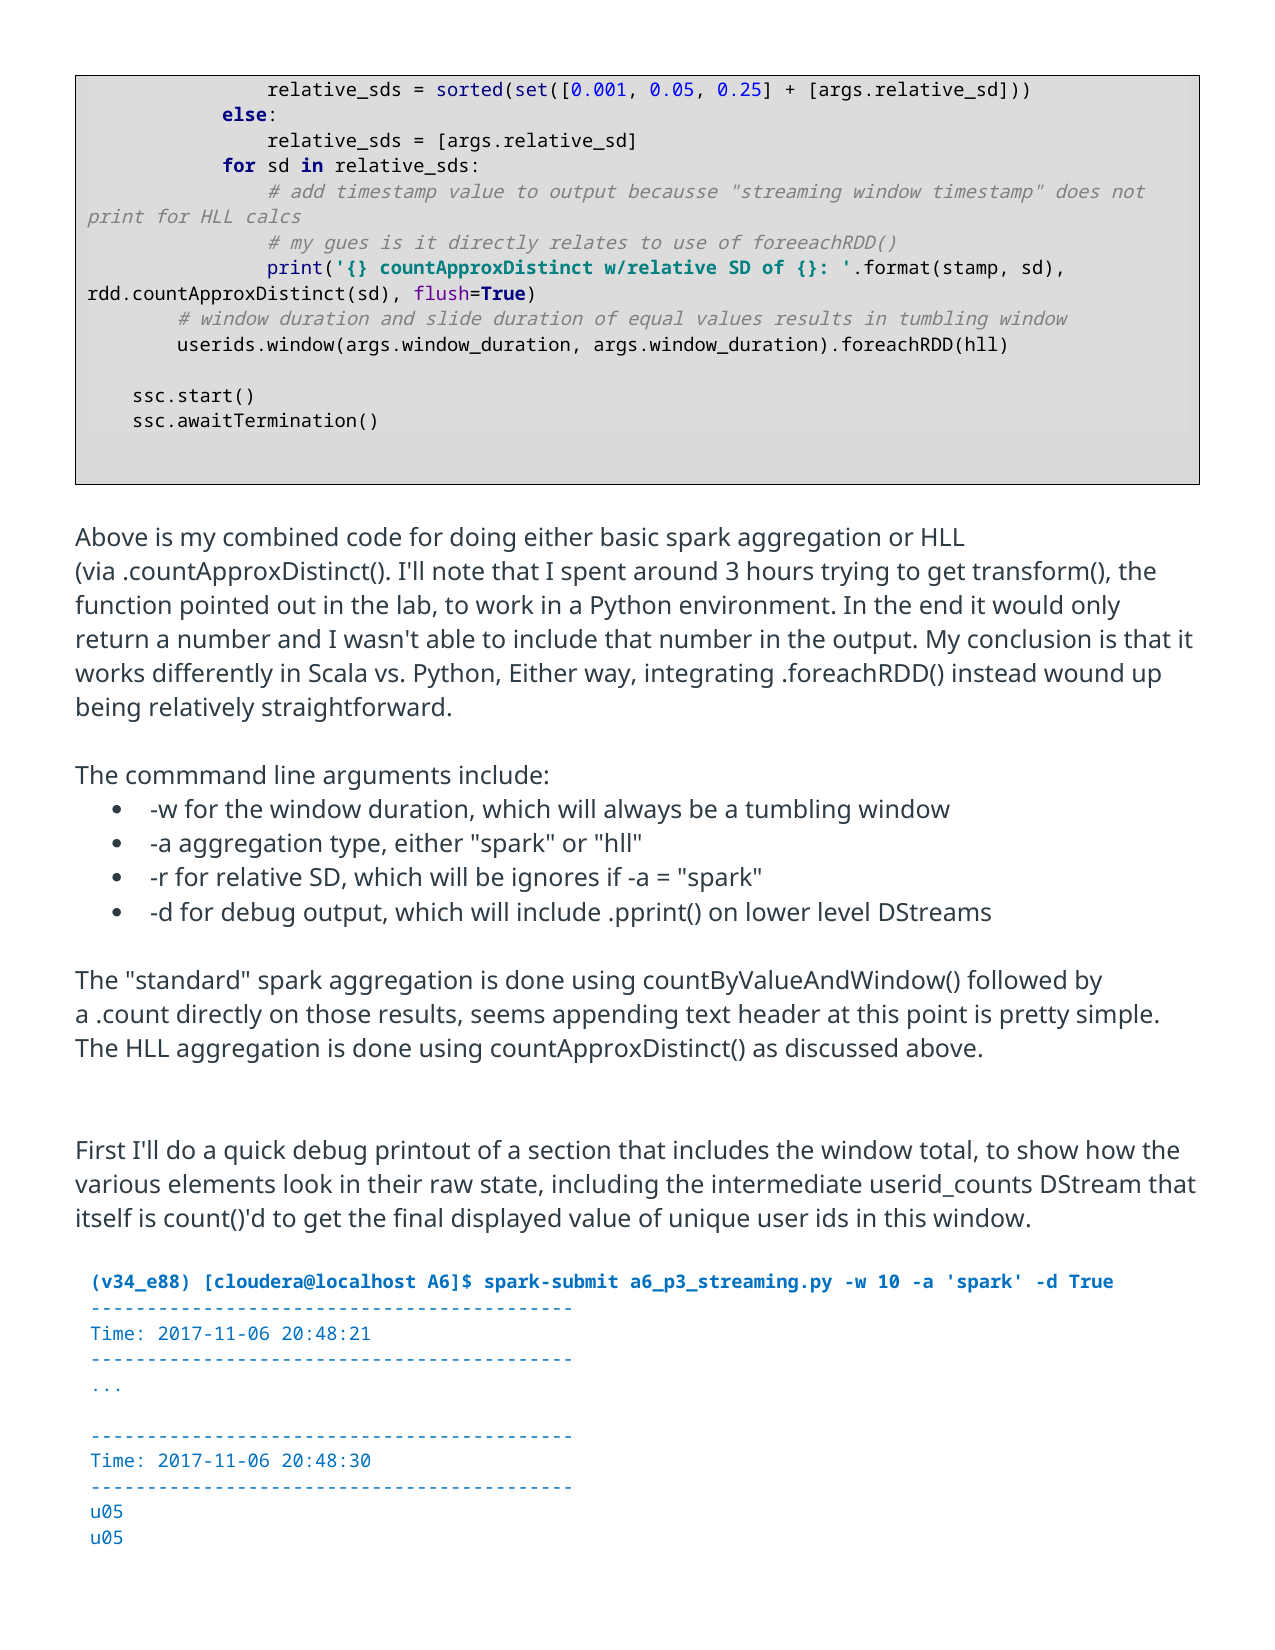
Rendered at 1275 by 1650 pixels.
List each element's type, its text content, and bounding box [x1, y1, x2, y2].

text (v34_e88) [cloudera@localhost A6]$ spark-submit a6_p3_streaming.py -w 10 -a 'spark' -d True [90, 1269, 1200, 1294]
list -a aggregation type, either "spark" or "hll" [112, 826, 1200, 860]
text The "standard" spark aggregation is done using countByValueAndWindow() followed by a .count directly on those results, seems appending text header at this point is pretty simple. The HLL aggregation is done using countApproxDistinct() as discussed above. [75, 962, 1200, 1064]
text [90, 1345, 1200, 1371]
text u05 [90, 1524, 1200, 1549]
list -r for relative SD, which will be ignores if -a = "spark" [112, 860, 1200, 894]
text The commmand line arguments include: [75, 758, 1200, 792]
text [90, 1422, 1200, 1447]
text Time: 2017-11-06 20:48:30 [90, 1447, 1200, 1473]
text u05 [90, 1498, 1200, 1524]
text Time: 2017-11-06 20:48:21 [90, 1320, 1200, 1345]
text First I'll do a quick debug printout of a section that includes the window total, to show how the various elements look in their raw state, including the intermediate userid_counts DStream that itself is count()'d to get the final displayed value of unique user ids in this window. [75, 1133, 1200, 1235]
text ------------------------------------------- [90, 1294, 1200, 1320]
list -d for debug output, which will include .pprint() on lower level DStreams [112, 894, 1200, 928]
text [90, 1473, 1200, 1498]
text Above is my combined code for doing either basic spark aggregation or HLL (via .countApproxDistinct(). I'll note that I spent around 3 hours trying to get transform(), the function pointed out in the lab, to work in a Python environment. In the end it would only return a number and I wasn't able to include that number in the output. My conclusion is that it works differently in Scala vs. Python, Either way, integrating .foreachRDD() instead wound up being relatively straightforward. [75, 519, 1200, 724]
text ... [90, 1371, 1200, 1396]
list -w for the window duration, which will always be a tumbling window [112, 792, 1200, 826]
